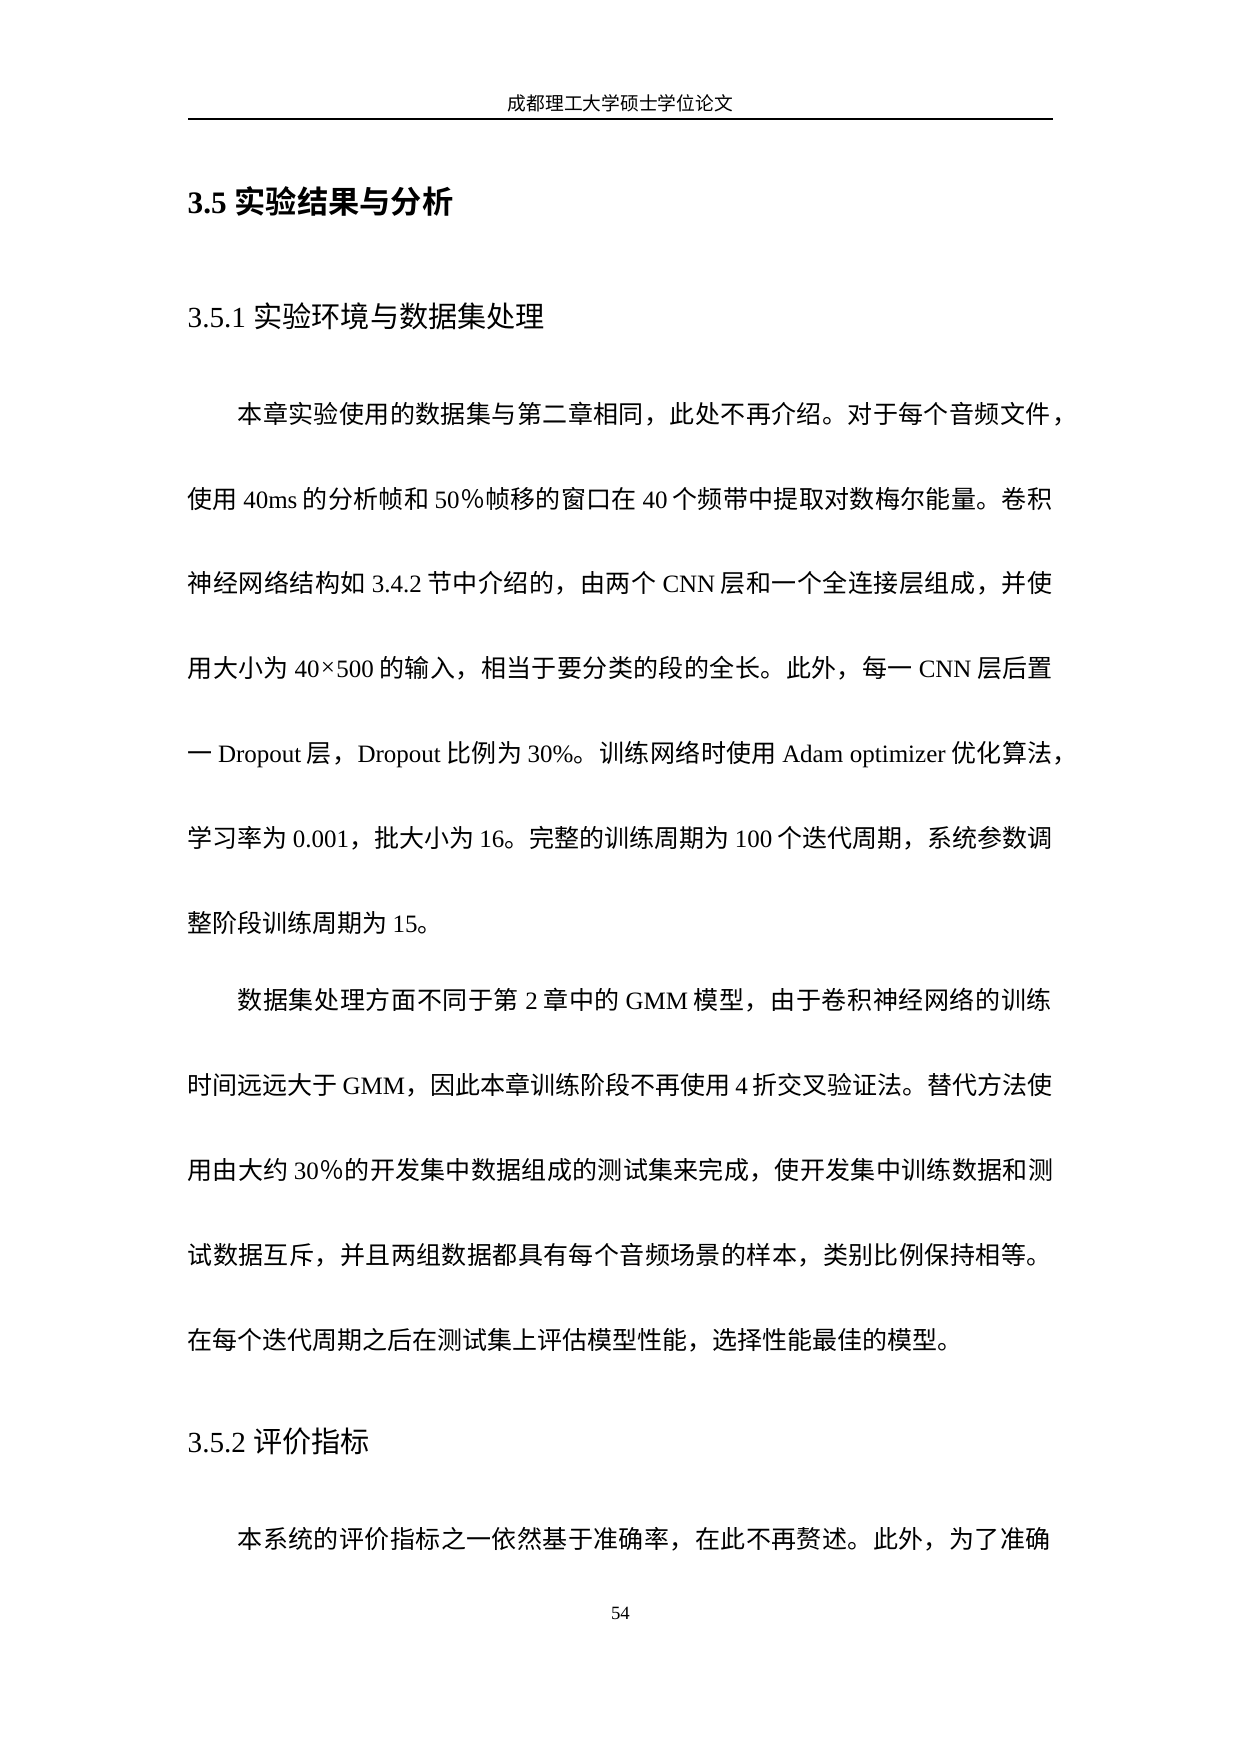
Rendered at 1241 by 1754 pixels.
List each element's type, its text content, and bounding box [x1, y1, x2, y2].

subtitle 3.5 实验结果与分析 [187, 166, 1053, 233]
subtitle 3.5.1 实验环境与数据集处理 [187, 281, 1053, 349]
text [187, 1503, 1053, 1571]
text 数据集处理方面不同于第2章中的GMM模型，由于卷积神经网络的训练时间远远大于GMM，因此本章训练阶段不再使用4折交叉验证法。替代方法使用由大约30％的开发集中数据组成的测试集来完成，使开发集中训练数据和测试数据互斥，并且两组数据都具有每个音频场景的样本，类别比例保持相等。在每个迭代周期之后在测试集上评估模型性能，选择性能最佳的模型。 [187, 965, 1053, 1372]
subtitle 3.5.2 评价指标 [187, 1406, 1053, 1474]
text 本章实验使用的数据集与第二章相同，此处不再介绍。对于每个音频文件，使用40ms的分析帧和50％帧移的窗口在40个频带中提取对数梅尔能量。卷积神经网络结构如3.4.2节中介绍的，由两个CNN层和一个全连接层组成，并使用大小为40500的输入，相当于要分类的段的全长。此外，每一CNN层后置一Dropout层，Dropout比例为30%。训练网络时使用Adam optimizer优化算法，学习率为0.001，批大小为16。完整的训练周期为100个迭代周期，系统参数调整阶段训练周期为15。 [187, 378, 1053, 956]
